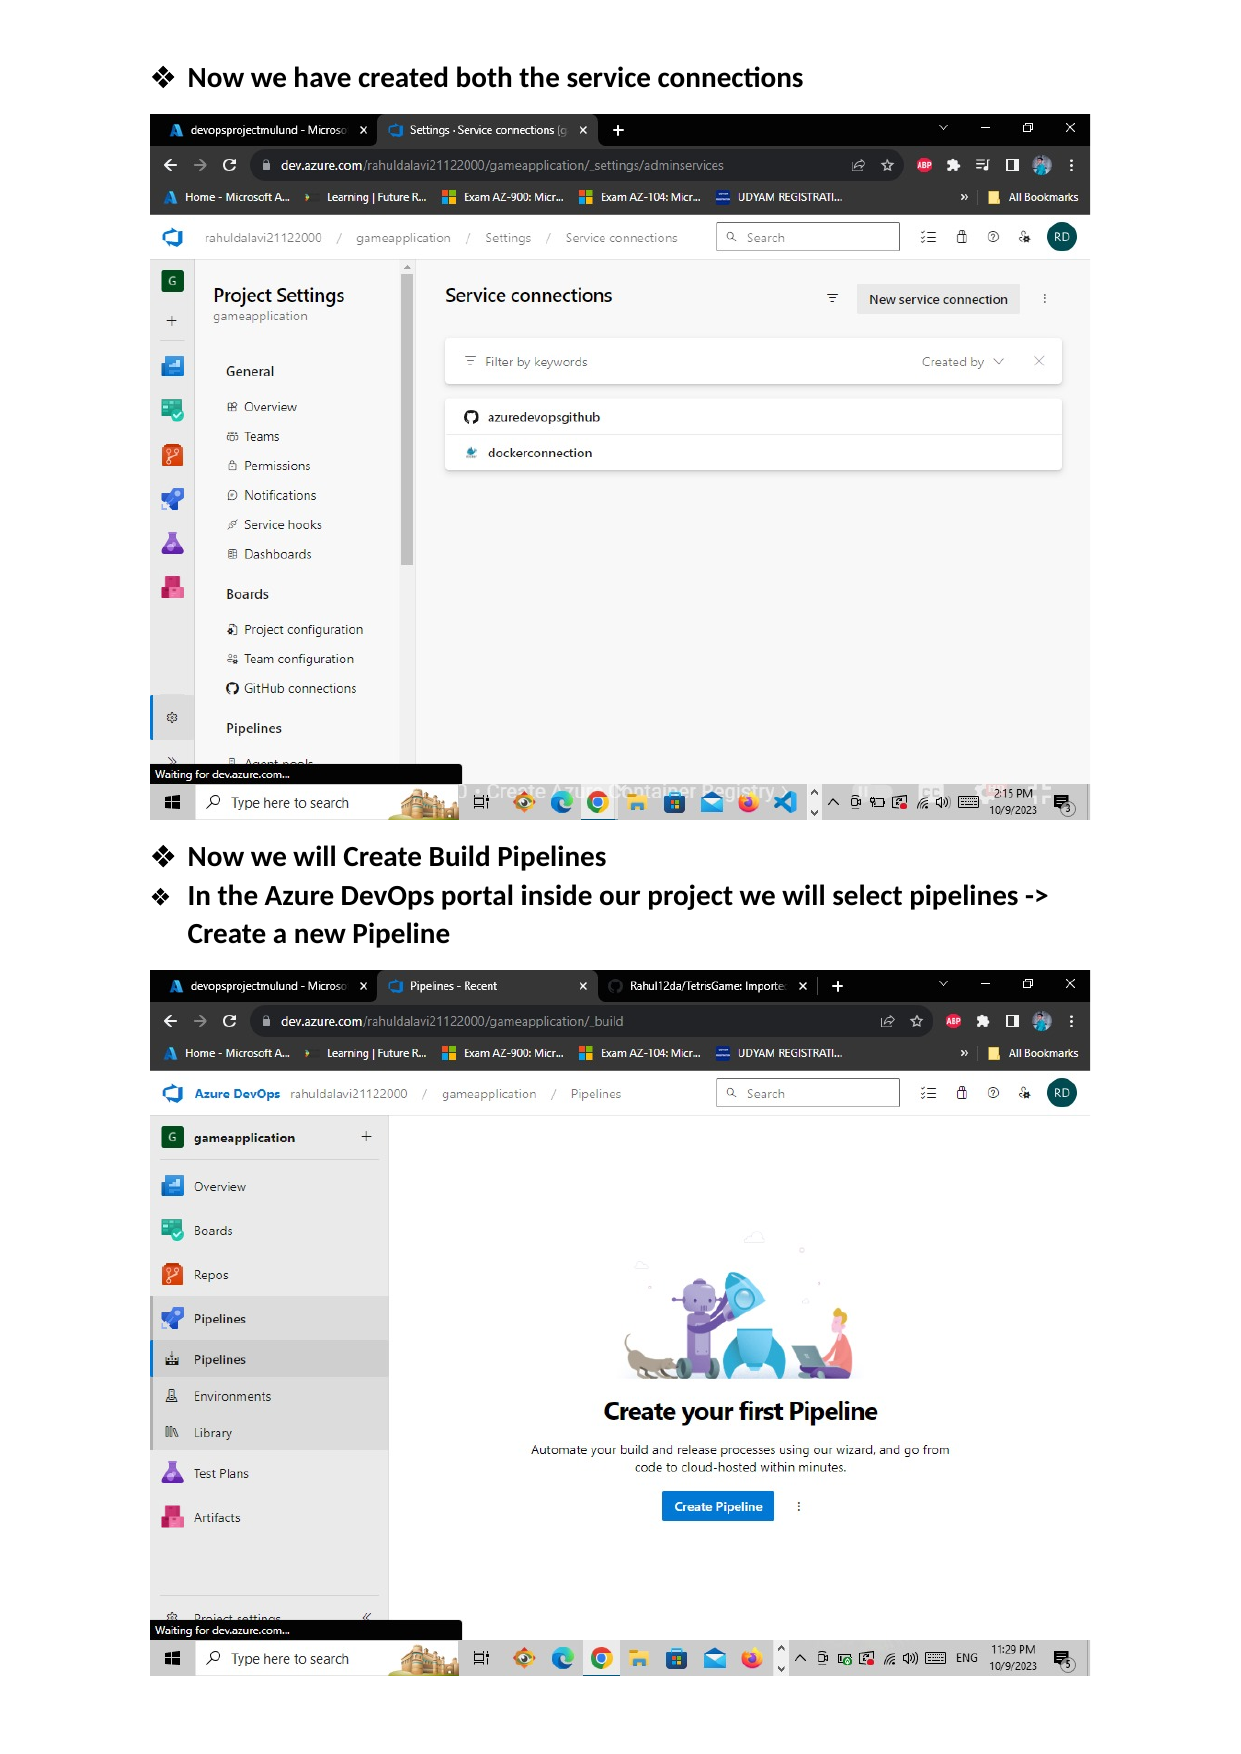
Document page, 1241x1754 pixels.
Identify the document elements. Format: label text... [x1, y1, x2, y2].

list Now we have created both the service connections [150, 59, 1090, 95]
picture [150, 114, 1091, 820]
list Now we will Create Build Pipelines [150, 838, 1090, 874]
list In the Azure DevOps portal inside our project we will select pipelines -> Create a new Pipeline [150, 877, 1090, 951]
picture [150, 970, 1091, 1676]
